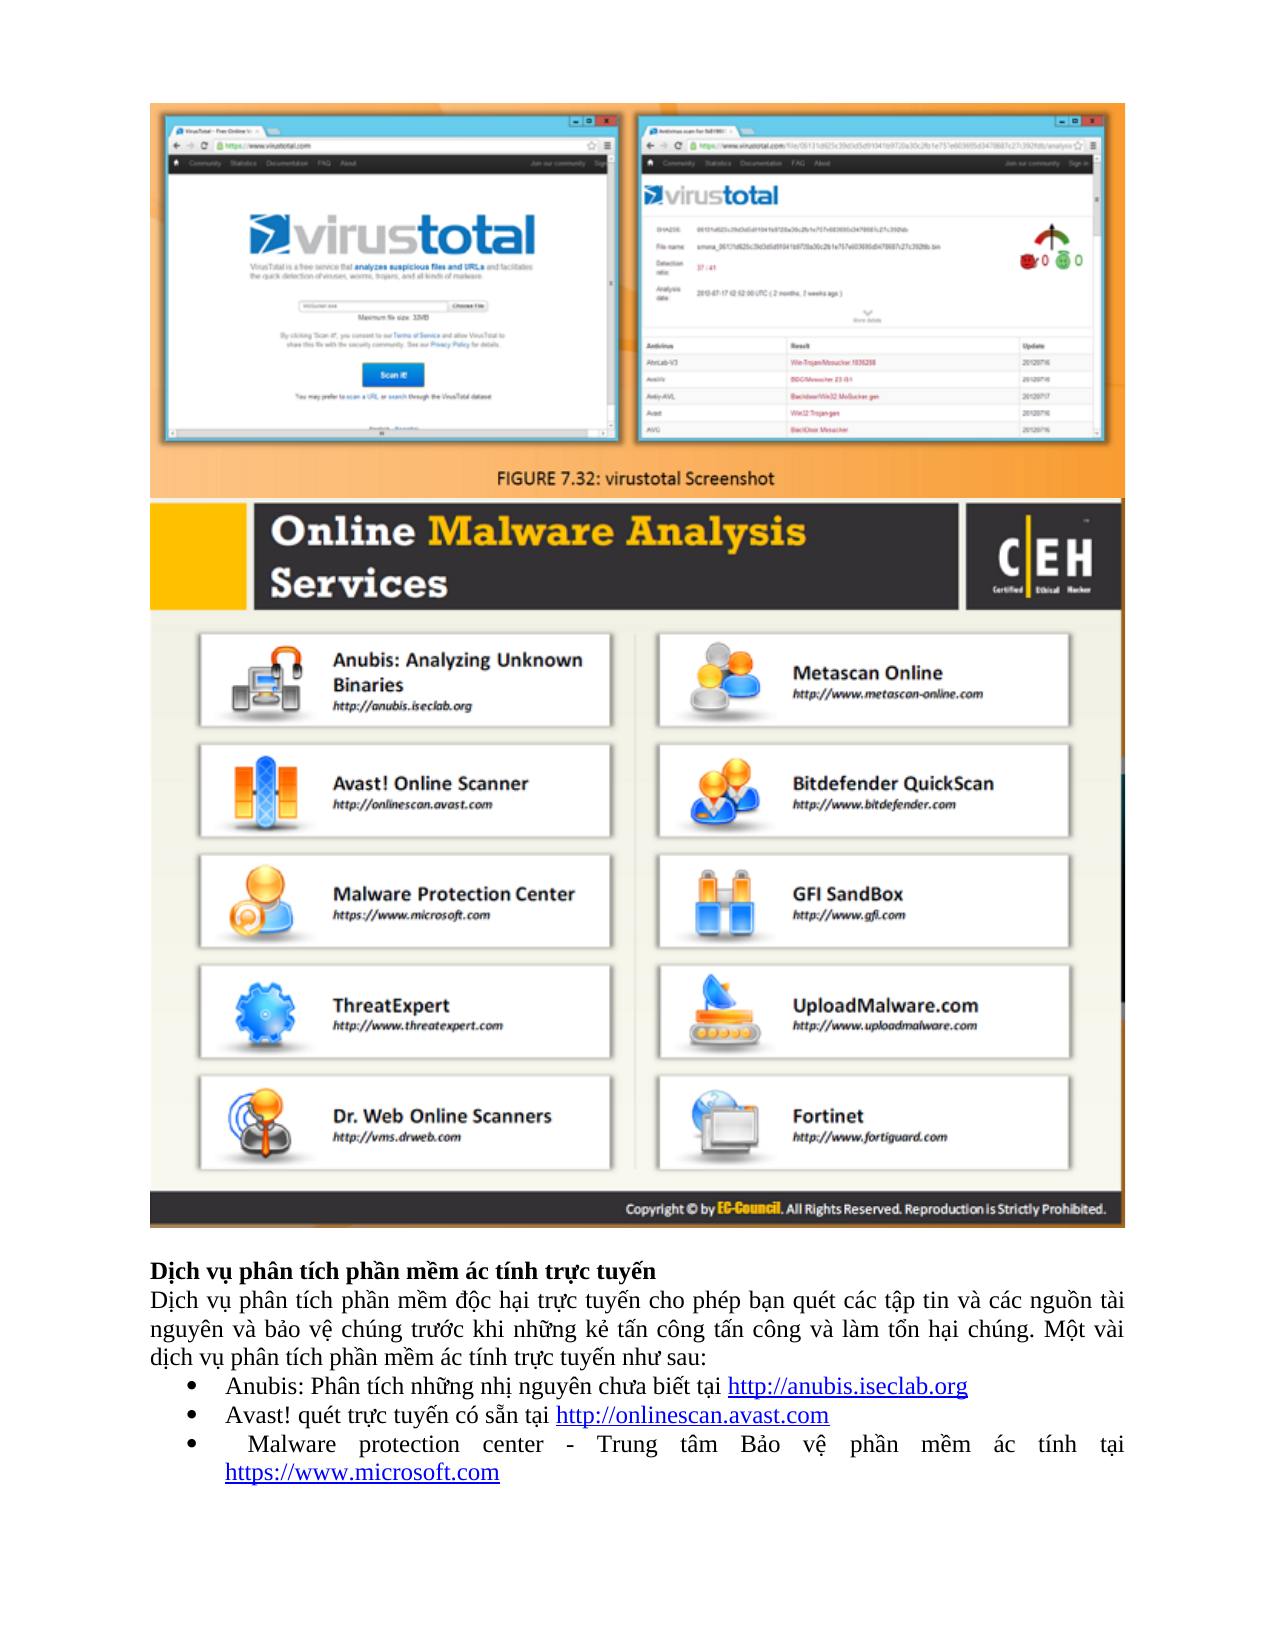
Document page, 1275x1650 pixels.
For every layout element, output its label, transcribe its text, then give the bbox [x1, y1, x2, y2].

list Malware protection center - Trung tâm Bảo vệ phần mềm ác tính tại https://www.microsoft.com [187, 1429, 1125, 1486]
list Anubis: Phân tích những nhị nguyên chưa biết tại http://anubis.iseclab.org [187, 1371, 1125, 1400]
list Avast! quét trực tuyến có sẵn tại http://onlinescan.avast.com [187, 1400, 1125, 1429]
picture [150, 103, 1125, 1228]
text Dịch vụ phân tích phần mềm ác tính trực tuyến [150, 1256, 1125, 1285]
text Dịch vụ phân tích phần mềm độc hại trực tuyến cho phép bạn quét các tập tin và các nguồn tài nguyên và bảo vệ chúng trước khi những kẻ tấn công tấn công và làm tổn hại chúng. Một vài dịch vụ phân tích phần mềm ác tính trực tuyến như sau: [150, 1285, 1125, 1371]
